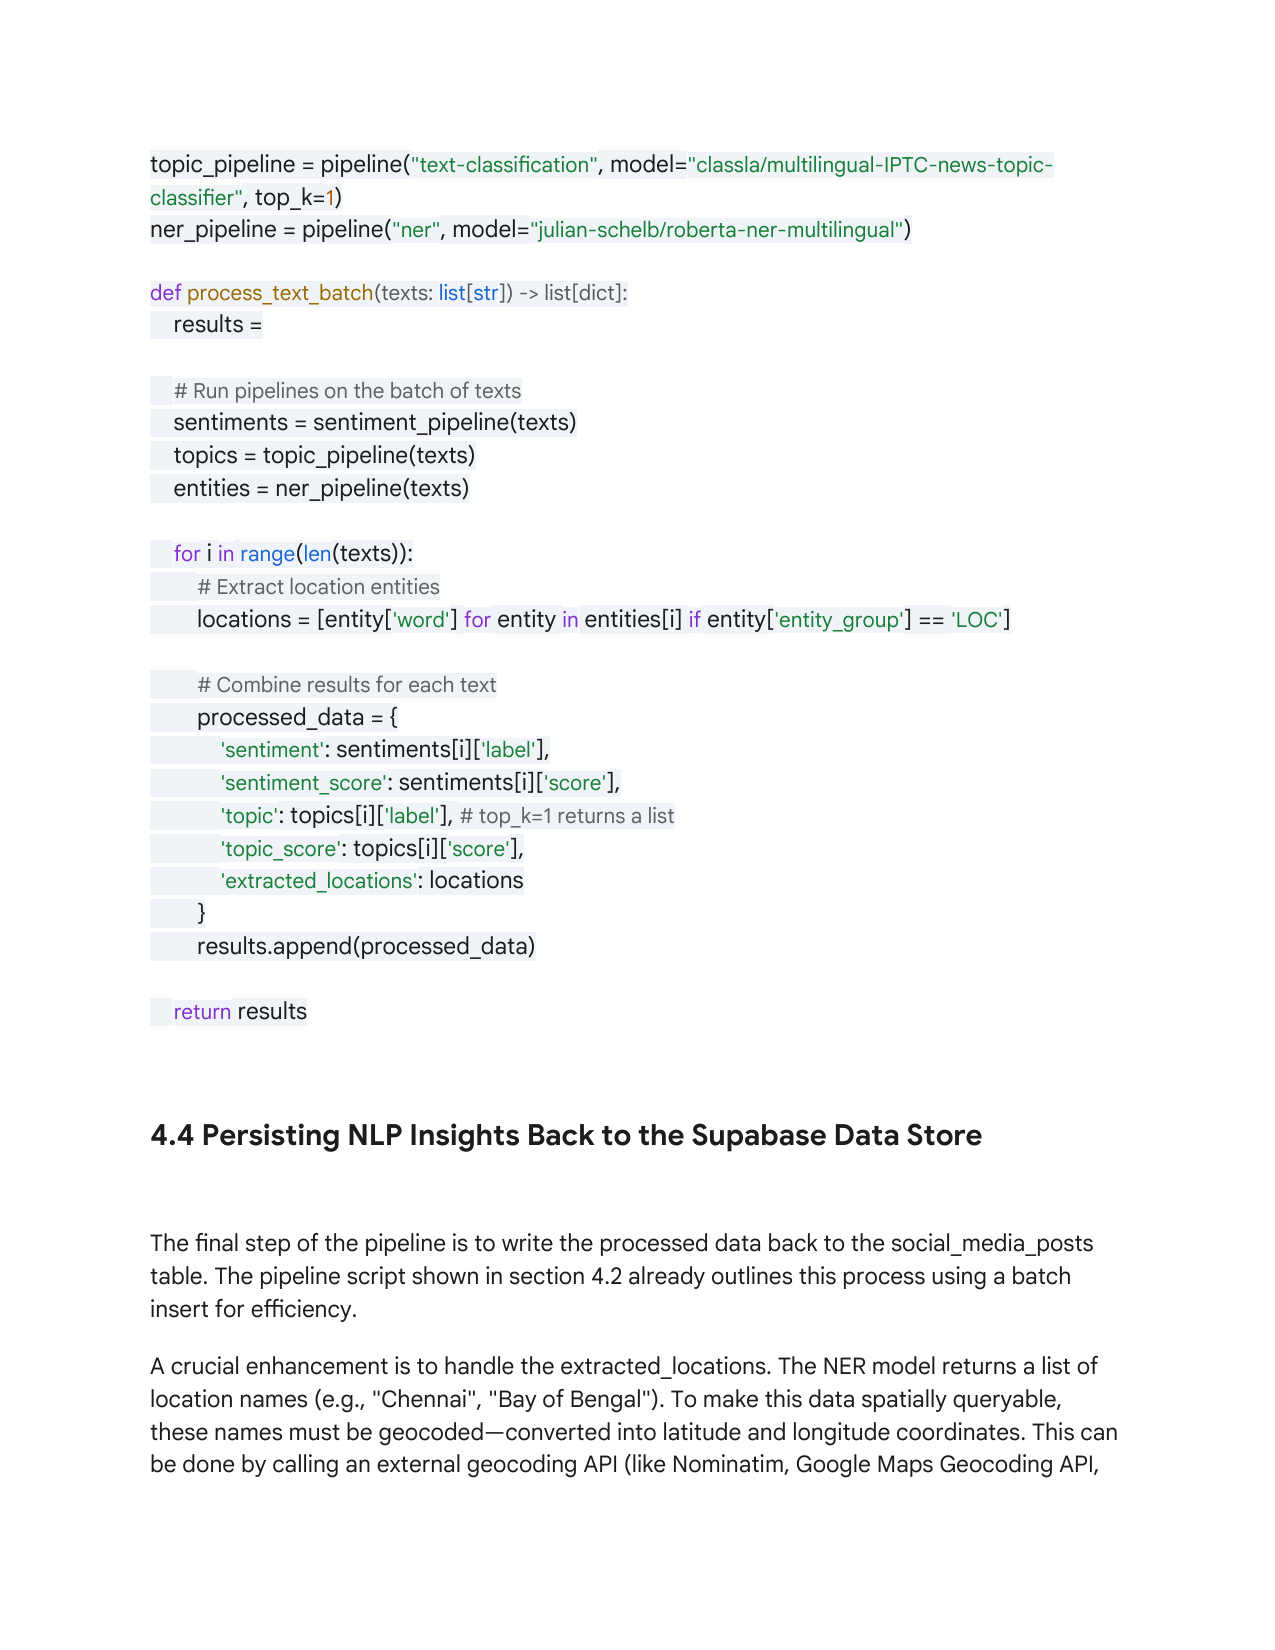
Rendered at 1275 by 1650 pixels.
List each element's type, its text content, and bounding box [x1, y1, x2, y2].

text The final step of the pipeline is to write the processed data back to the social_media_posts table. The pipeline script shown in section 4.2 already outlines this process using a batch insert for efficiency. [150, 1229, 1125, 1323]
subtitle 4.4 Persisting NLP Insights Back to the Supabase Data Store [150, 1117, 1125, 1154]
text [150, 1352, 1125, 1479]
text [150, 150, 1125, 1056]
